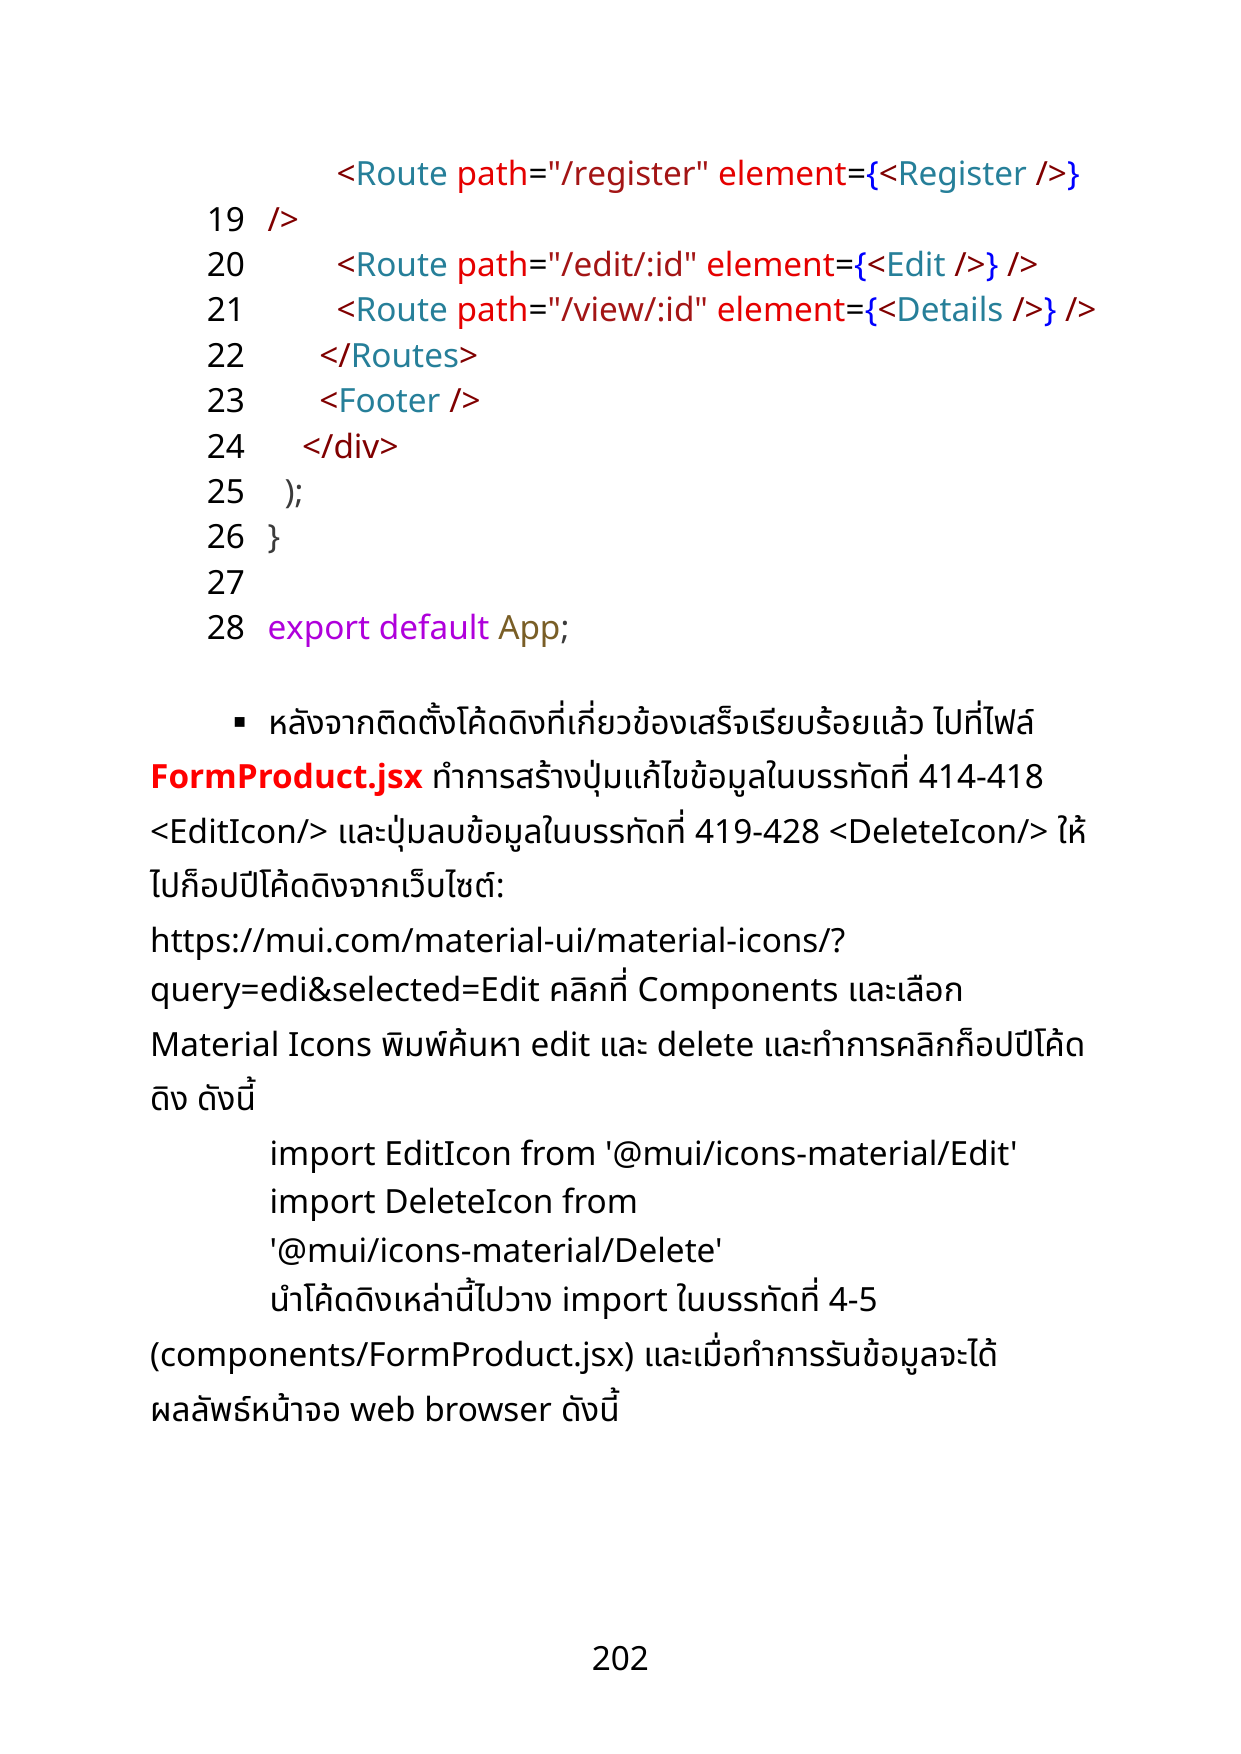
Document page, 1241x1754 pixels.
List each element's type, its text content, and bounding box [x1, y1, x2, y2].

list นำโค้ดดิงเหล่านี้ไปวาง import ในบรรทัดที่ 4-5 (components/FormProduct.jsx) และเมื่อทำการรันข้อมูลจะได้ผลลัพธ์หน้าจอ web browser ดังนี้ [150, 1276, 1090, 1436]
list import DeleteIcon from '@mui/icons-material/Delete' [269, 1178, 1090, 1273]
list หลังจากติดตั้งโค้ดดิงที่เกี่ยวข้องเสร็จเรียบร้อยแล้ว ไปที่ไฟล์ FormProduct.jsx ทำการสร้างปุ่มแก้ไขข้อมูลในบรรทัดที่ 414-418 <EditIcon/> และปุ่มลบข้อมูลในบรรทัดที่ 419-428 <DeleteIcon/> ให้ไปก็อปปีโค้ดดิงจากเว็บไซต์: https://mui.com/material-ui/material-icons/?query=edi&selected=Edit คลิกที่ Components และเลือก Material Icons พิมพ์ค้นหา edit และ delete และทำการคลิกก็อปปีโค้ดดิง ดังนี้ [150, 698, 1090, 1125]
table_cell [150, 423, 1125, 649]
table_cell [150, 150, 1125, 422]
list import EditIcon from '@mui/icons-material/Edit' [269, 1129, 1090, 1175]
